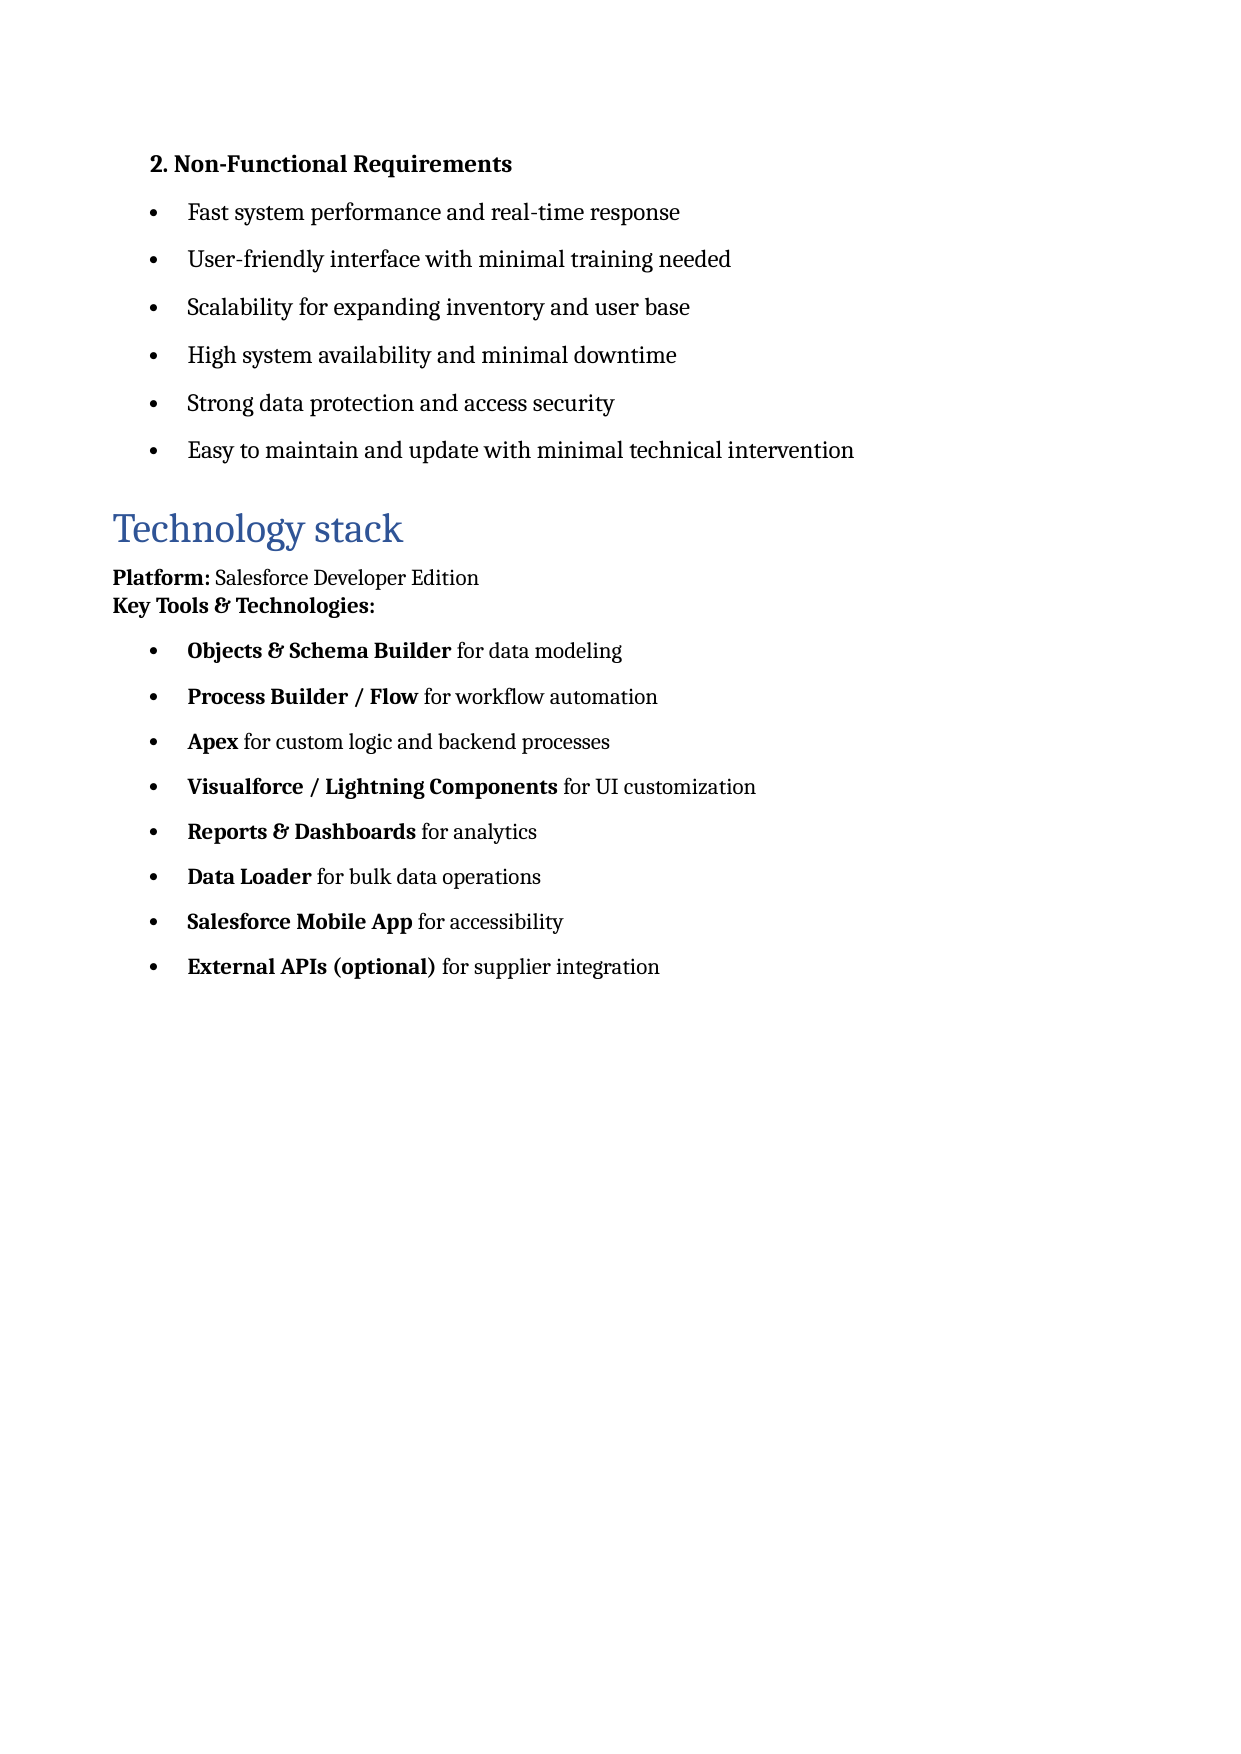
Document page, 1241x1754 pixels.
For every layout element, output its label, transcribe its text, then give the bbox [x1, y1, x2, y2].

list Easy to maintain and update with minimal technical intervention [150, 436, 1128, 465]
list Data Loader for bulk data operations [150, 864, 1128, 890]
text Platform: Salesforce Developer Edition Key Tools & Technologies: [112, 565, 1128, 619]
text 2. Non-Functional Requirements [150, 150, 1128, 179]
list External APIs (optional) for supplier integration [150, 954, 1128, 980]
subtitle Technology stack [112, 505, 1128, 553]
list Apex for custom logic and backend processes [150, 728, 1128, 755]
list User-friendly interface with minimal training needed [150, 245, 1128, 274]
list Fast system performance and real-time response [150, 198, 1128, 226]
list Process Builder / Flow for workflow automation [150, 683, 1128, 710]
list High system availability and minimal downtime [150, 341, 1128, 369]
list Scalability for expanding inventory and user base [150, 293, 1128, 322]
list Visualforce / Lightning Components for UI customization [150, 774, 1128, 800]
list Strong data protection and access security [150, 388, 1128, 417]
list Salesforce Mobile App for accessibility [150, 909, 1128, 935]
list Objects & Schema Builder for data modeling [150, 638, 1128, 665]
list Reports & Dashboards for analytics [150, 819, 1128, 845]
